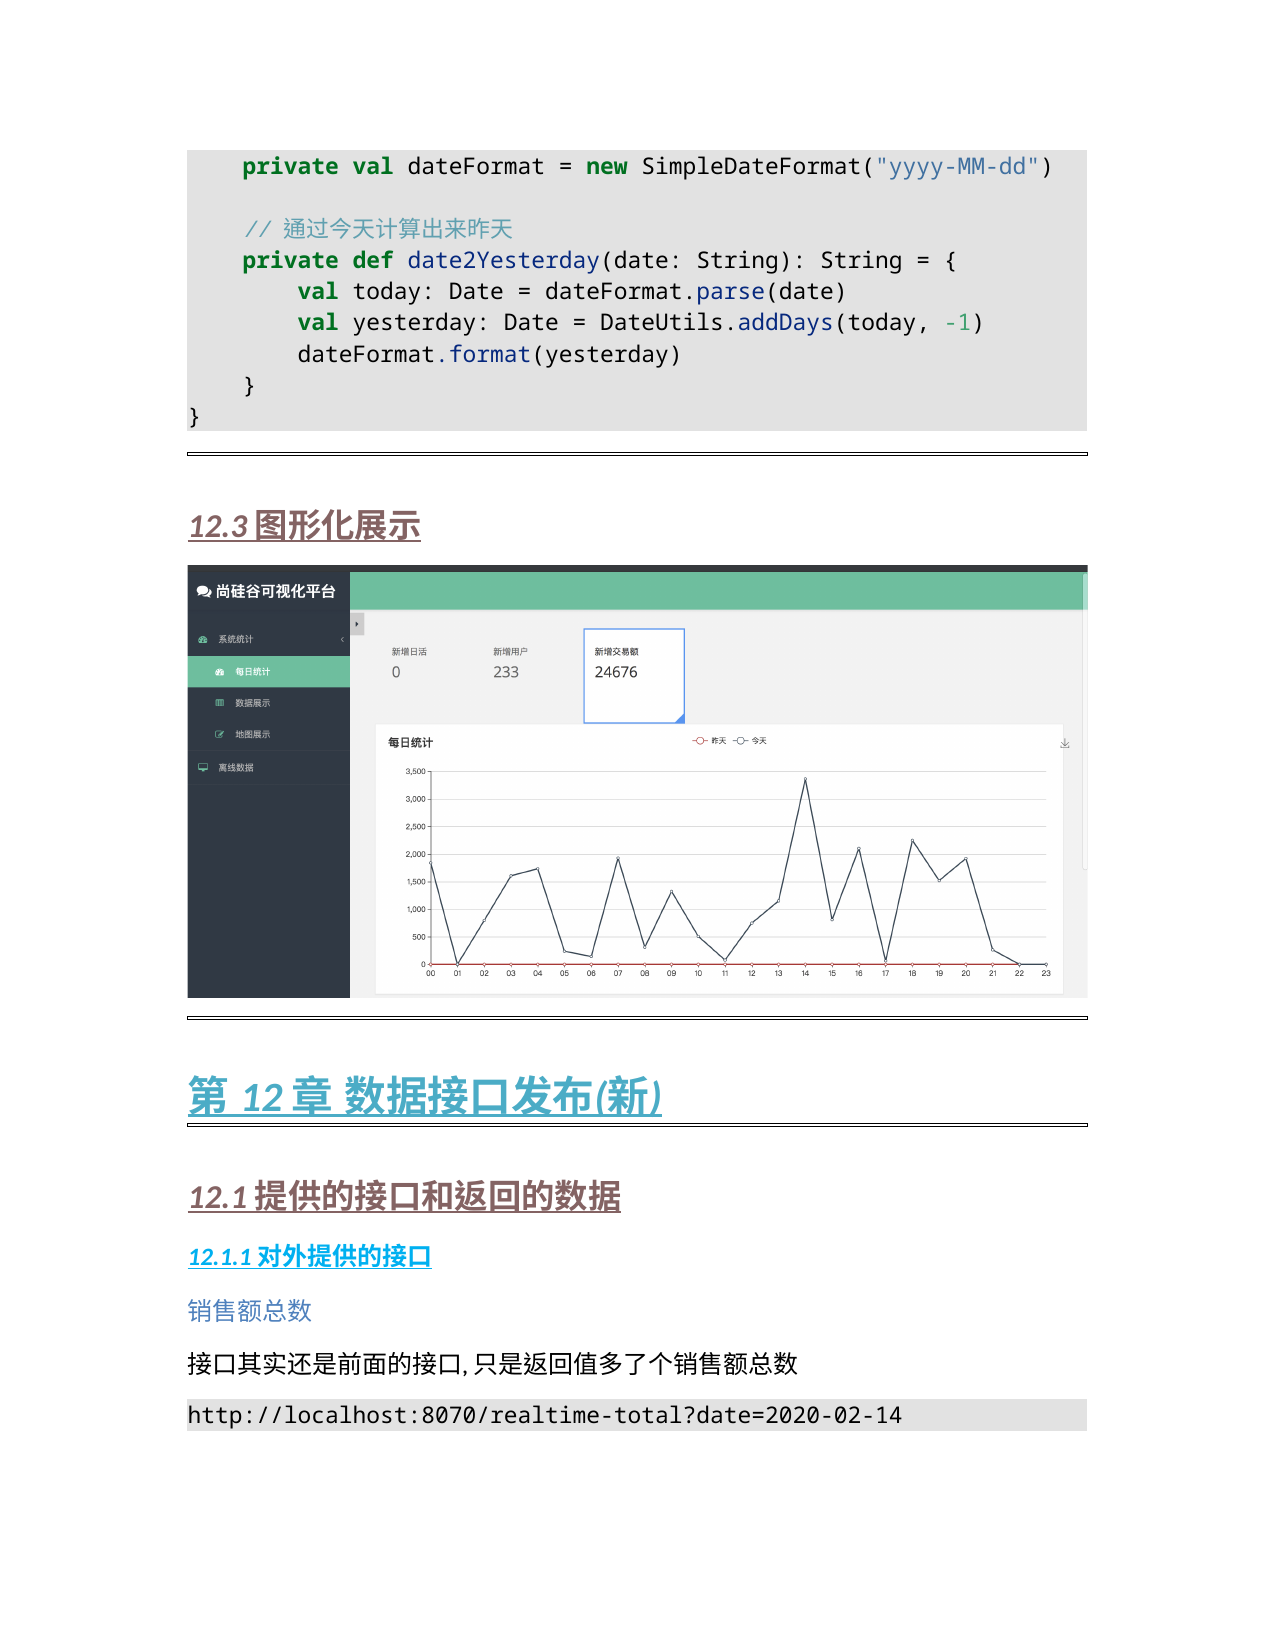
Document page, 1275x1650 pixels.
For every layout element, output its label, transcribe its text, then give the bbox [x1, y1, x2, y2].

subtitle 12.1.1 对外提供的接口 [187, 1239, 1087, 1273]
subtitle 第 12 章 数据接口发布(新) [187, 1066, 1087, 1123]
picture [187, 565, 1088, 998]
text http://localhost:8070/realtime-total?date=2020-02-14 [187, 1399, 1087, 1431]
subtitle 销售额总数 [187, 1294, 1087, 1328]
subtitle 12.1 提供的接口和返回的数据 [187, 1173, 1087, 1218]
subtitle 12.3 图形化展示 [187, 502, 1087, 547]
text 接口其实还是前面的接口, 只是返回值多了个销售额总数 [187, 1347, 1087, 1381]
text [187, 150, 1087, 431]
